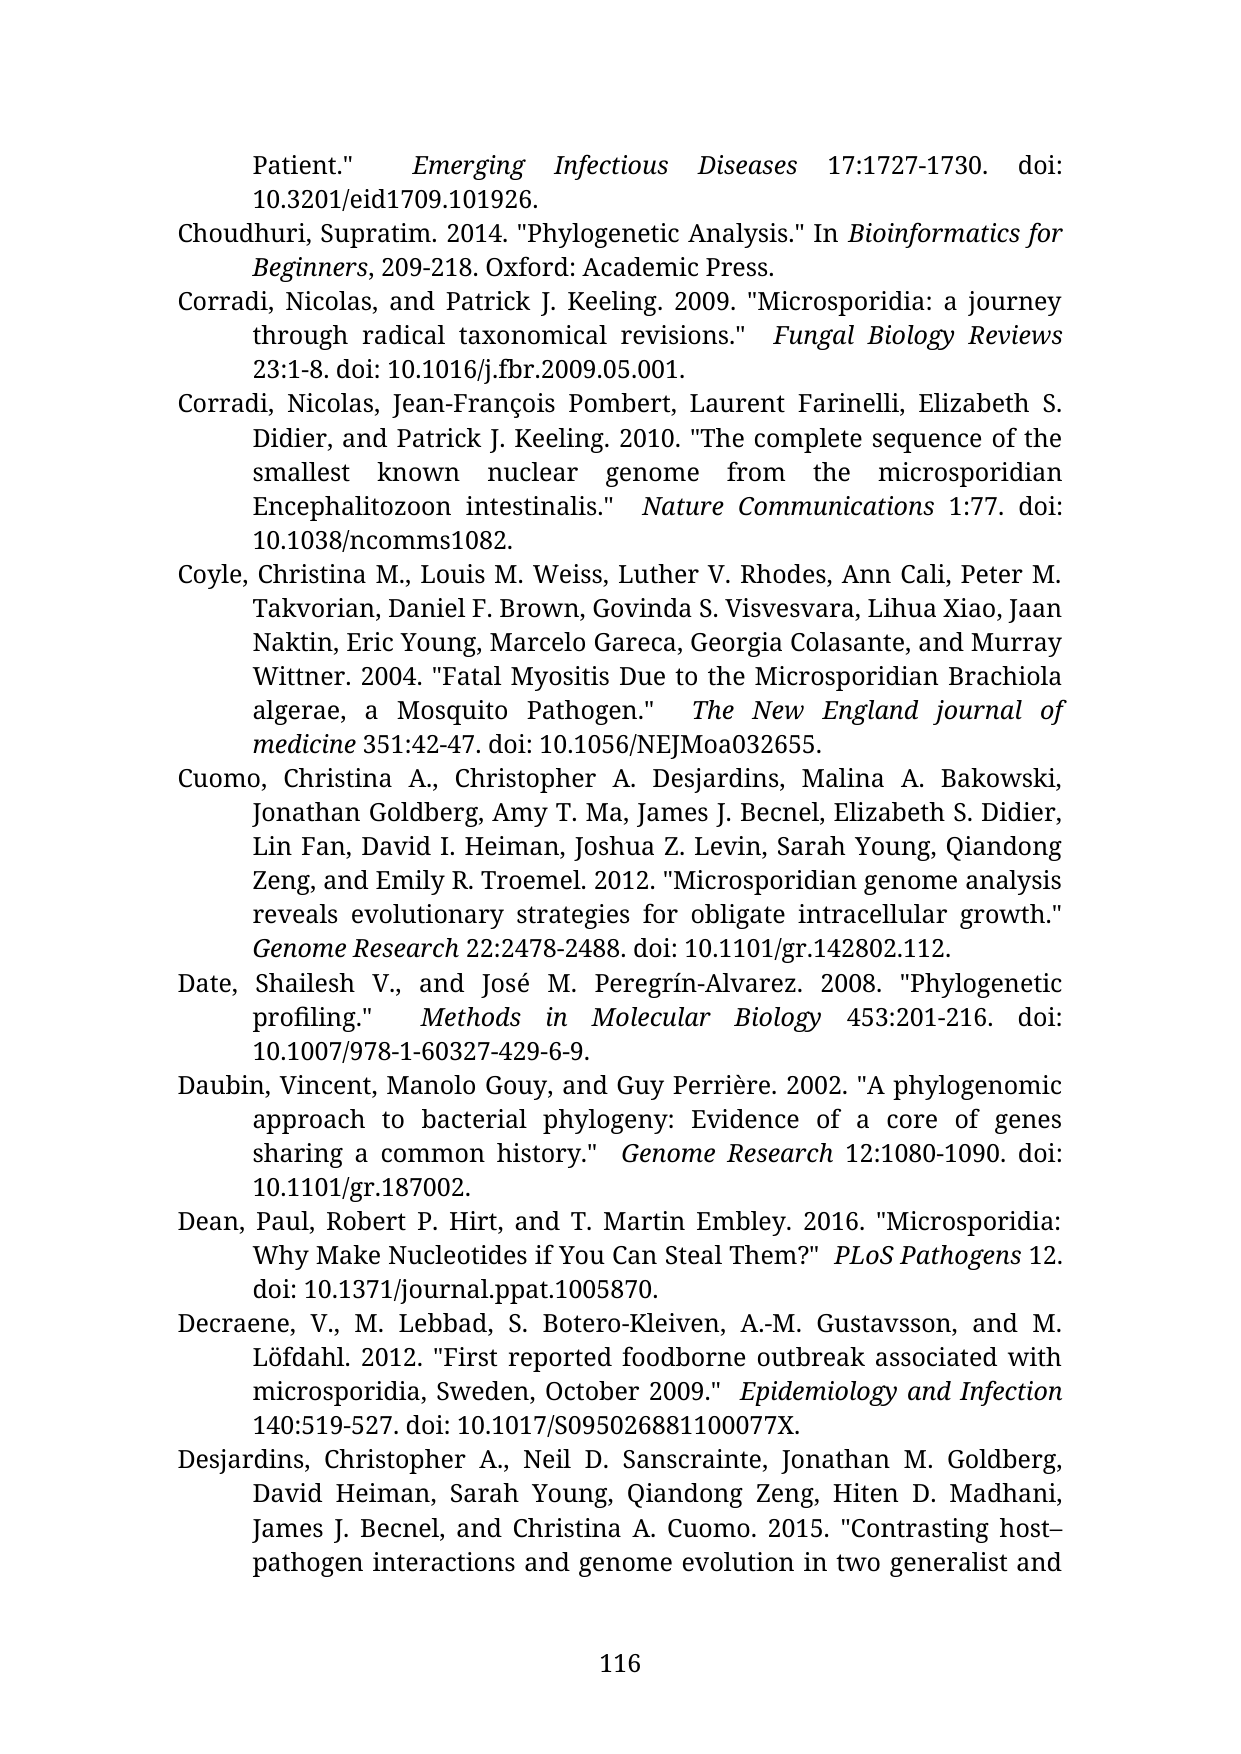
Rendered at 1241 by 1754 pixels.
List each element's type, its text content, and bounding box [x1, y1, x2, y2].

text Corradi, Nicolas, Jean-François Pombert, Laurent Farinelli, Elizabeth S. Didier, and Patrick J. Keeling. 2010. "The complete sequence of the smallest known nuclear genome from the microsporidian Encephalitozoon intestinalis." Nature Communications 1:77. doi: 10.1038/ncomms1082. [177, 386, 1063, 556]
text Cuomo, Christina A., Christopher A. Desjardins, Malina A. Bakowski, Jonathan Goldberg, Amy T. Ma, James J. Becnel, Elizabeth S. Didier, Lin Fan, David I. Heiman, Joshua Z. Levin, Sarah Young, Qiandong Zeng, and Emily R. Troemel. 2012. "Microsporidian genome analysis reveals evolutionary strategies for obligate intracellular growth." Genome Research 22:2478-2488. doi: 10.1101/gr.142802.112. [177, 761, 1063, 965]
text Dean, Paul, Robert P. Hirt, and T. Martin Embley. 2016. "Microsporidia: Why Make Nucleotides if You Can Steal Them?" PLoS Pathogens 12. doi: 10.1371/journal.ppat.1005870. [177, 1204, 1063, 1306]
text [177, 1442, 1063, 1578]
text Coyle, Christina M., Louis M. Weiss, Luther V. Rhodes, Ann Cali, Peter M. Takvorian, Daniel F. Brown, Govinda S. Visvesvara, Lihua Xiao, Jaan Naktin, Eric Young, Marcelo Gareca, Georgia Colasante, and Murray Wittner. 2004. "Fatal Myositis Due to the Microsporidian Brachiola algerae, a Mosquito Pathogen." The New England journal of medicine 351:42-47. doi: 10.1056/NEJMoa032655. [177, 556, 1063, 761]
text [177, 148, 1063, 216]
text Choudhuri, Supratim. 2014. "Phylogenetic Analysis." In Bioinformatics for Beginners, 209-218. Oxford: Academic Press. [177, 216, 1063, 284]
text Daubin, Vincent, Manolo Gouy, and Guy Perrière. 2002. "A phylogenomic approach to bacterial phylogeny: Evidence of a core of genes sharing a common history." Genome Research 12:1080-1090. doi: 10.1101/gr.187002. [177, 1067, 1063, 1204]
text Decraene, V., M. Lebbad, S. Botero-Kleiven, A.-M. Gustavsson, and M. Löfdahl. 2012. "First reported foodborne outbreak associated with microsporidia, Sweden, October 2009." Epidemiology and Infection 140:519-527. doi: 10.1017/S095026881100077X. [177, 1306, 1063, 1442]
text Corradi, Nicolas, and Patrick J. Keeling. 2009. "Microsporidia: a journey through radical taxonomical revisions." Fungal Biology Reviews 23:1-8. doi: 10.1016/j.fbr.2009.05.001. [177, 284, 1063, 386]
text Date, Shailesh V., and José M. Peregrín-Alvarez. 2008. "Phylogenetic profiling." Methods in Molecular Biology 453:201-216. doi: 10.1007/978-1-60327-429-6-9. [177, 965, 1063, 1067]
